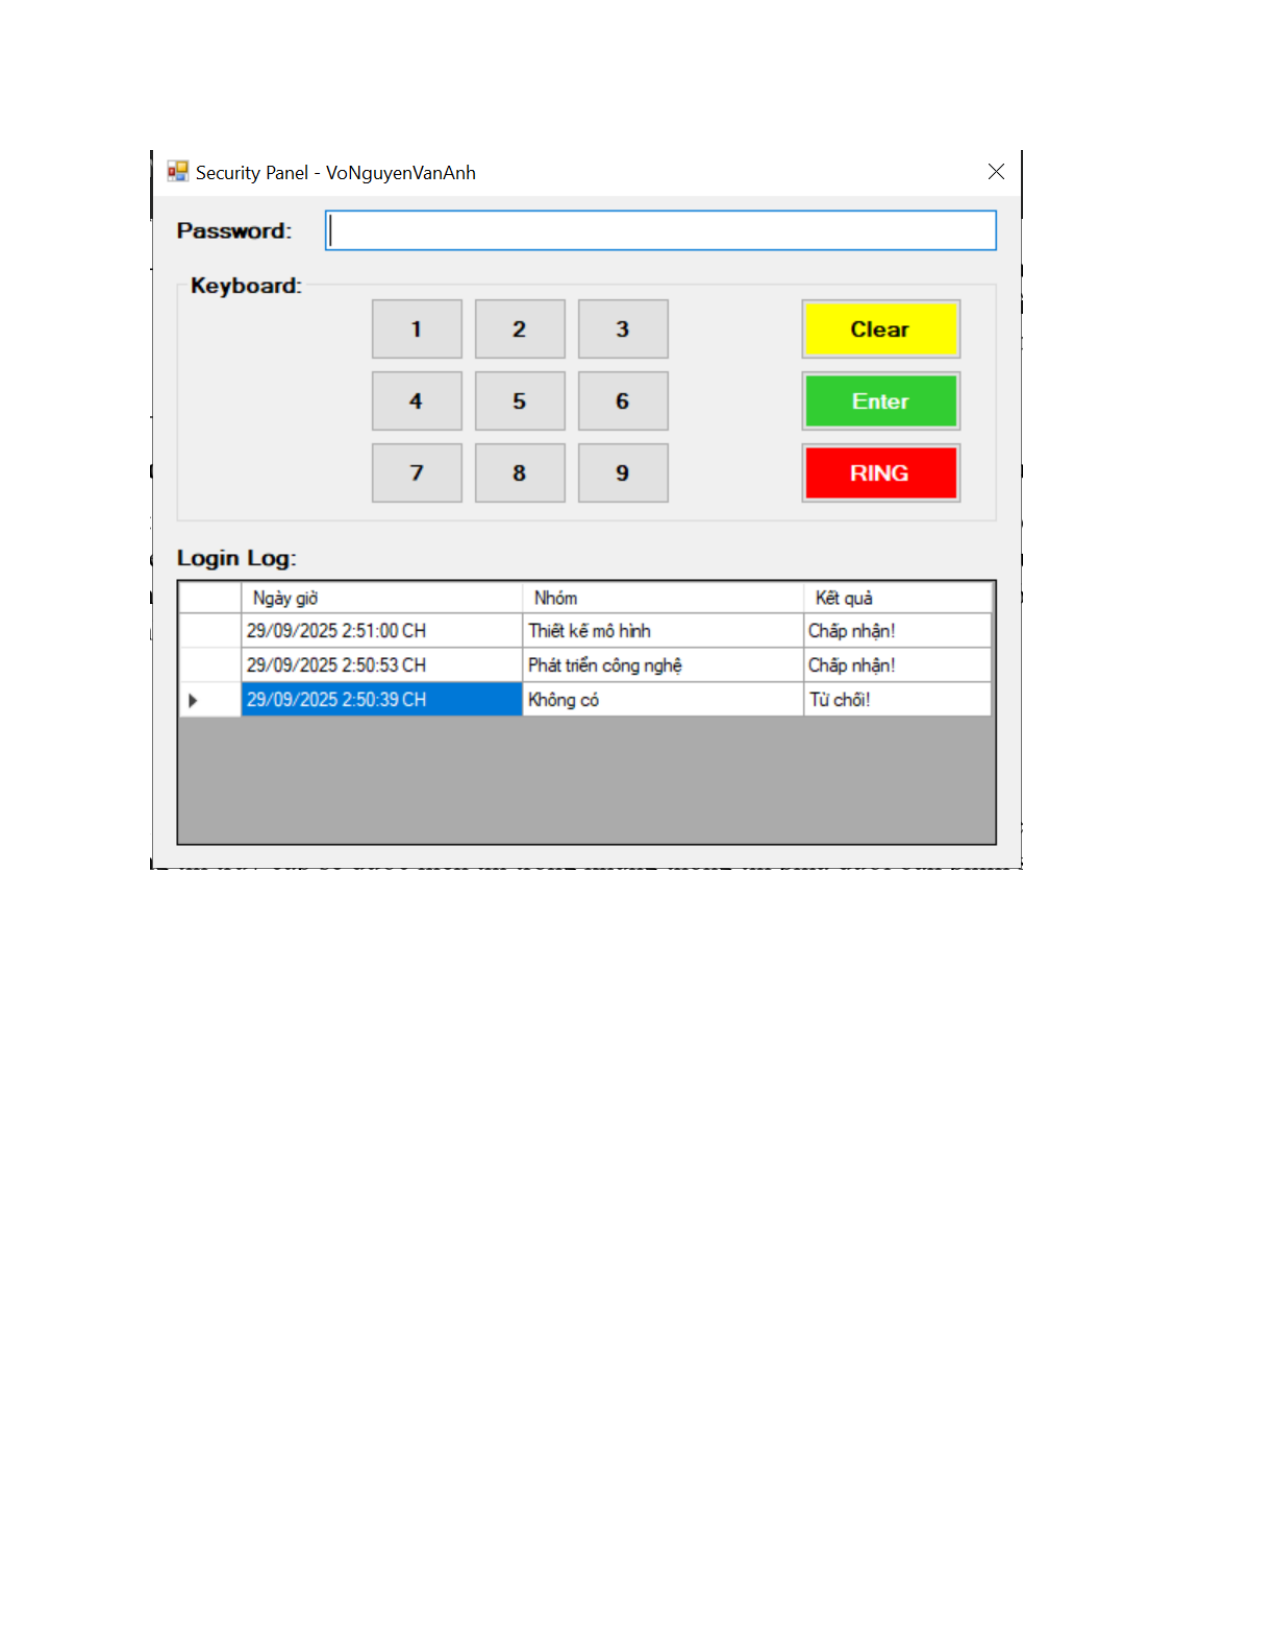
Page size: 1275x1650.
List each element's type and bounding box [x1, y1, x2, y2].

picture [150, 150, 1023, 870]
